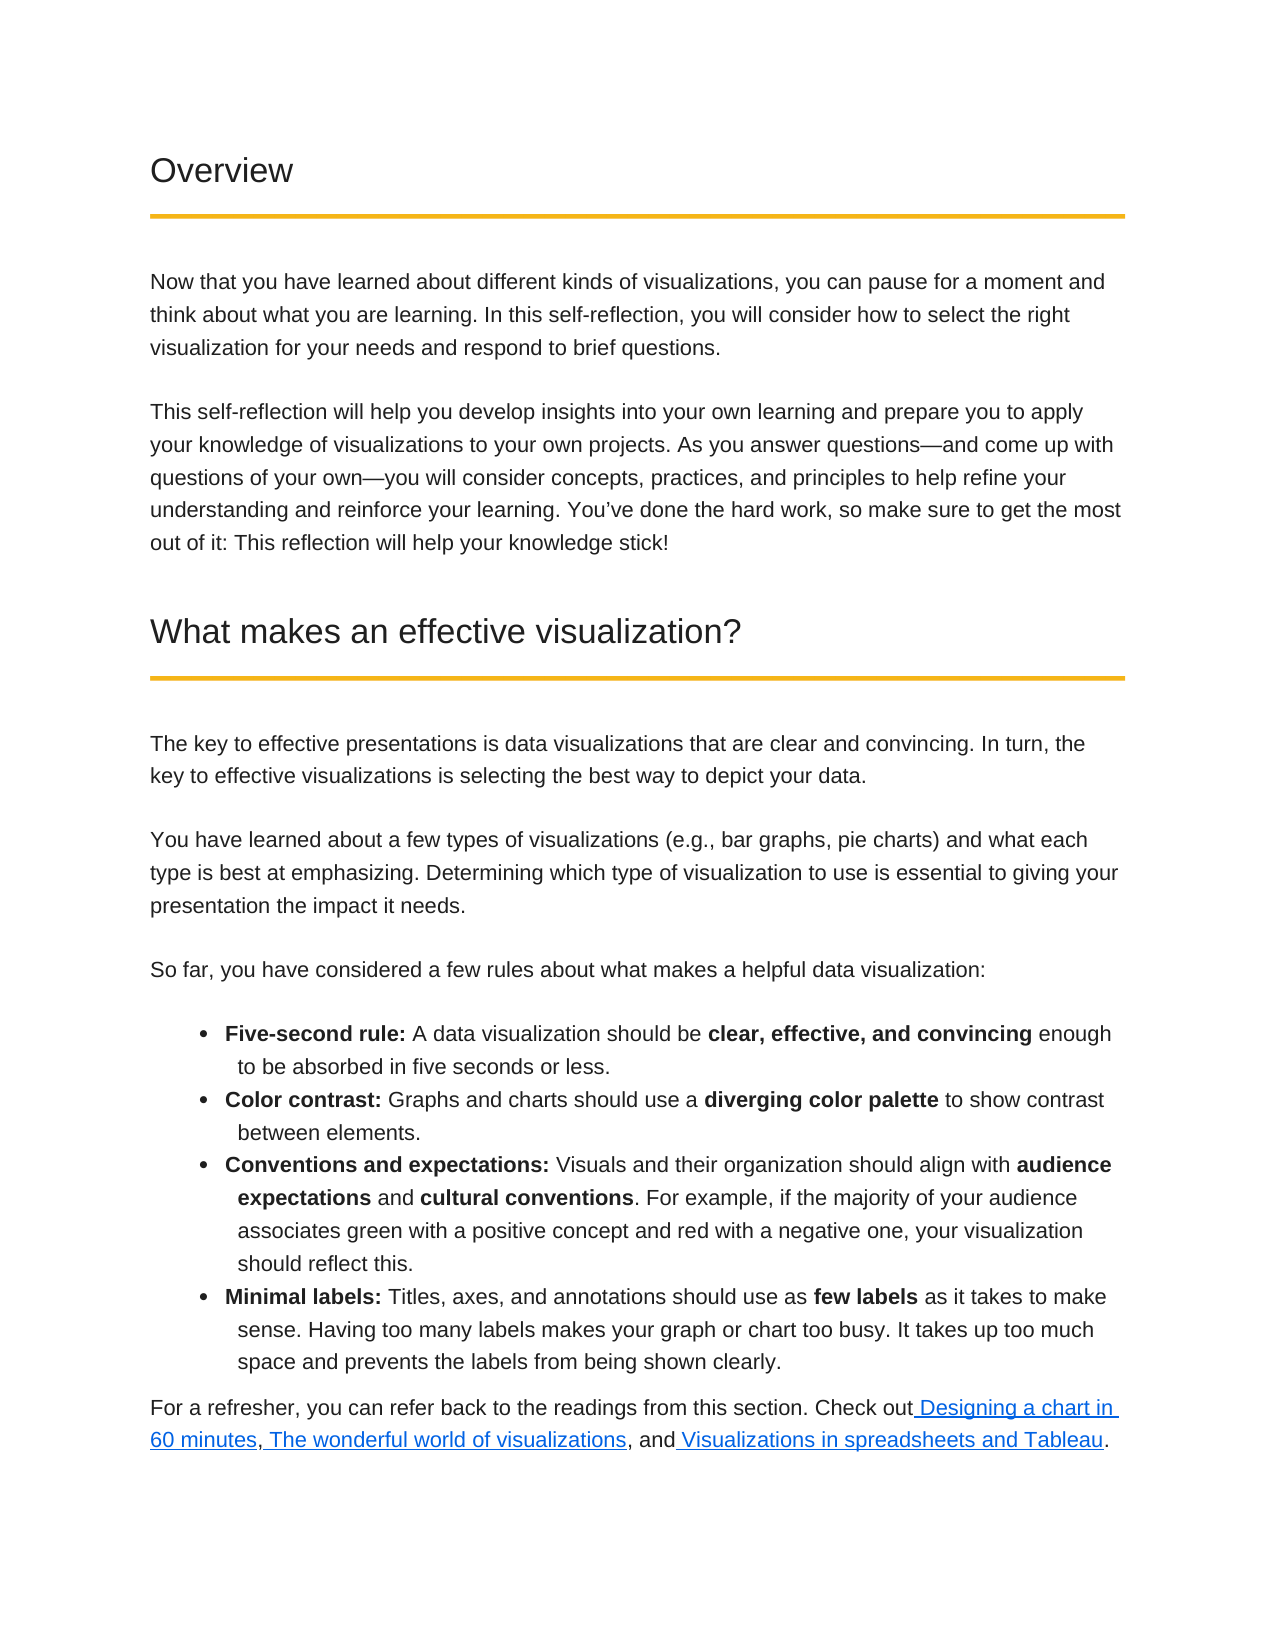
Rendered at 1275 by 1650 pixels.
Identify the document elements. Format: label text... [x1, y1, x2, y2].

list Conventions and expectations: Visuals and their organization should align with audience expectations and cultural conventions. For example, if the majority of your audience associates green with a positive concept and red with a negative one, your visualization should reflect this. [200, 1145, 1125, 1276]
list Five-second rule: A data visualization should be clear, effective, and convincing enough to be absorbed in five seconds or less. [200, 1013, 1125, 1079]
text The key to effective presentations is data visualizations that are clear and convincing. In turn, the key to effective visualizations is selecting the best way to depict your data. [150, 723, 1125, 788]
text So far, you have considered a few rules about what makes a helpful data visualization: [150, 949, 1125, 982]
list Color contrast: Graphs and charts should use a diverging color palette to show contrast between elements. [200, 1079, 1125, 1145]
list Minimal labels: Titles, axes, and annotations should use as few labels as it takes to make sense. Having too many labels makes your graph or chart too busy. It takes up too much space and prevents the labels from being shown clearly. [200, 1276, 1125, 1374]
text Now that you have learned about different kinds of visualizations, you can pause for a moment and think about what you are learning. In this self-reflection, you will consider how to select the right visualization for your needs and respond to brief questions. [150, 261, 1125, 360]
text For a refresher, you can refer back to the readings from this section. Check out Designing a chart in 60 minutes, The wonderful world of visualizations, and Visualizations in spreadsheets and Tableau. [150, 1387, 1125, 1453]
subtitle What makes an effective visualization? [150, 611, 1125, 651]
subtitle Overview [150, 150, 1125, 189]
text You have learned about a few types of visualizations (e.g., bar graphs, pie charts) and what each type is best at emphasizing. Determining which type of visualization to use is essential to giving your presentation the impact it needs. [150, 820, 1125, 918]
text This self-reflection will help you develop insights into your own learning and prepare you to apply your knowledge of visualizations to your own projects. As you answer questions—and come up with questions of your own—you will consider concepts, practices, and principles to help refine your understanding and reinforce your learning. You’ve done the hard work, so make sure to get the most out of it: This reflection will help your knowledge stick! [150, 391, 1125, 555]
picture [150, 214, 1125, 219]
picture [150, 676, 1125, 681]
